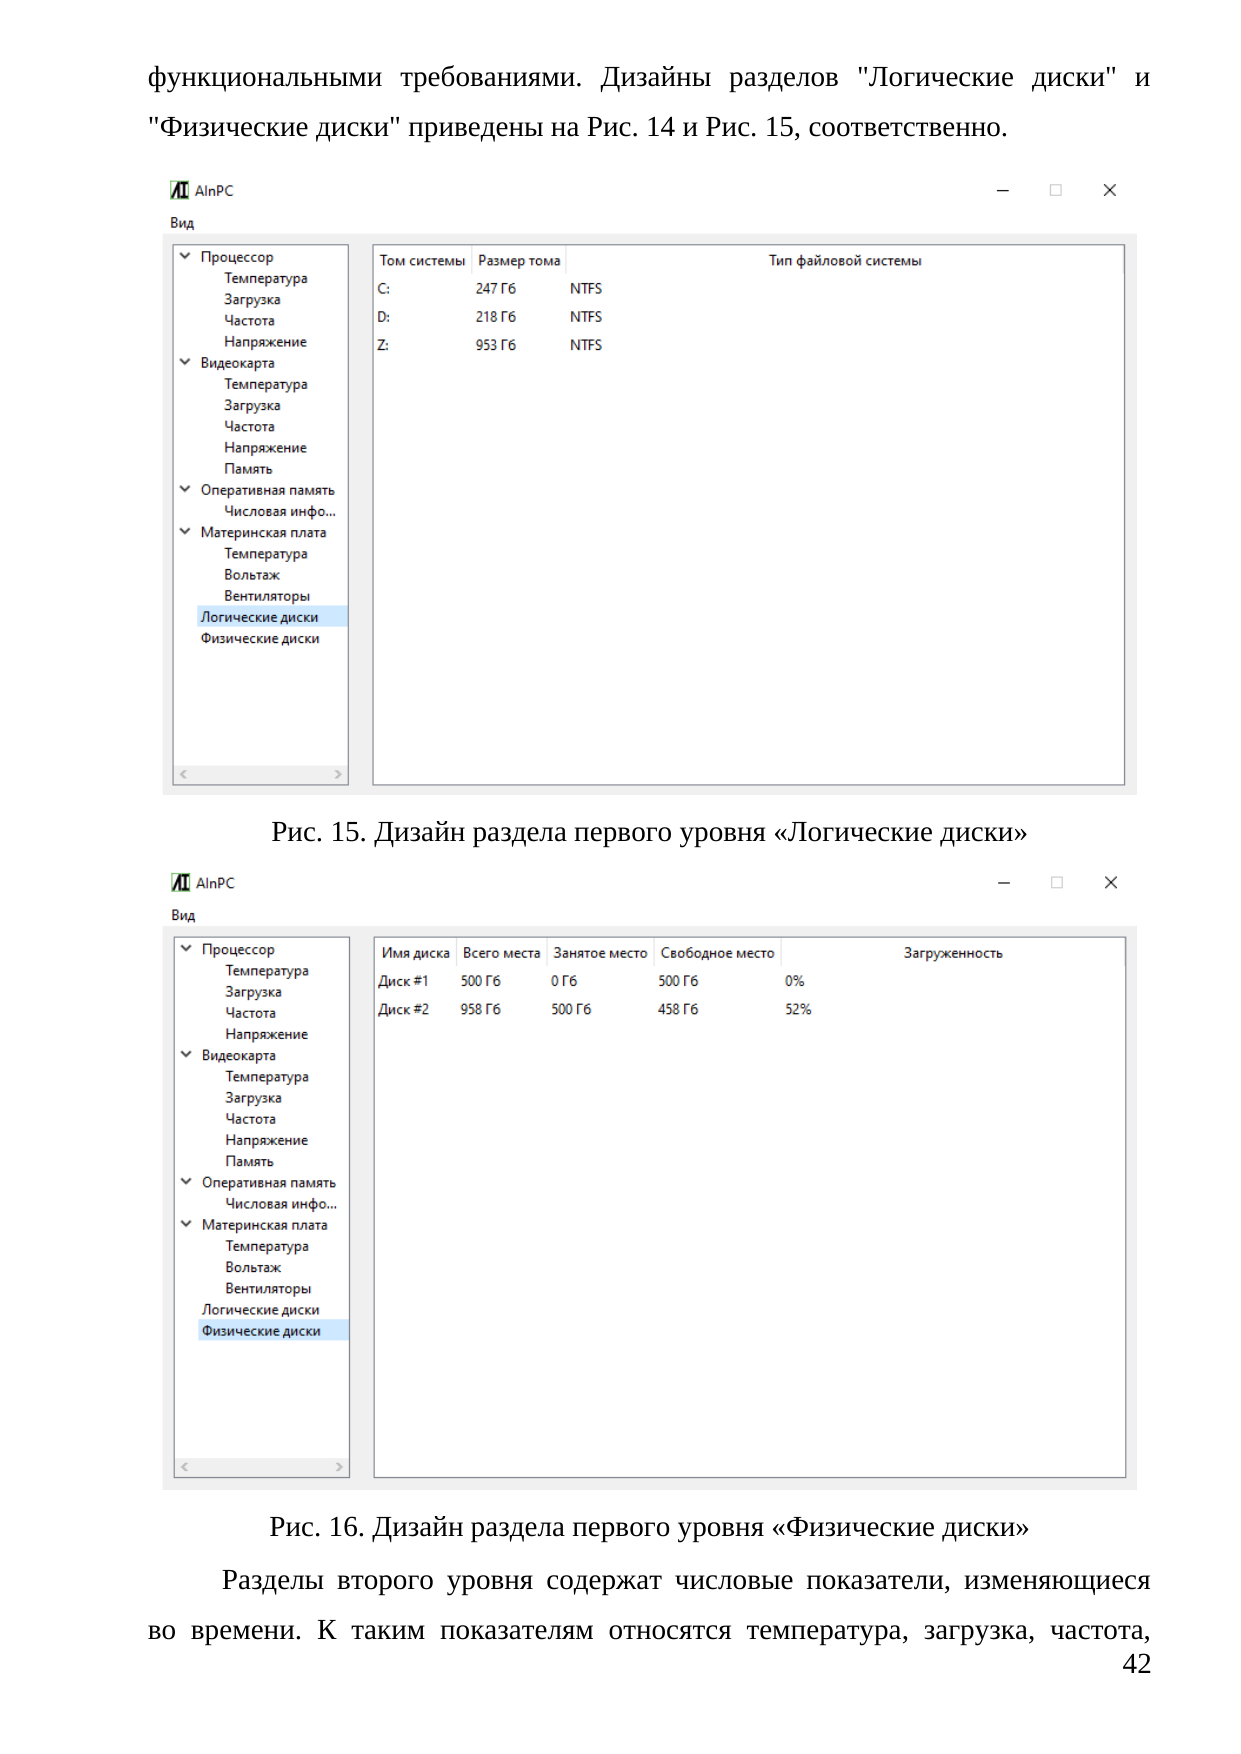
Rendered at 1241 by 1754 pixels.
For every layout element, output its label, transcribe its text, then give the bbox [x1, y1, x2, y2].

text Рис. 15. Дизайн раздела первого уровня «Логические диски» [148, 814, 1152, 847]
picture [162, 176, 1137, 795]
picture [162, 866, 1137, 1490]
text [148, 1562, 1152, 1646]
text Рис. 16. Дизайн раздела первого уровня «Физические диски» [148, 1509, 1152, 1542]
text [148, 59, 1152, 143]
